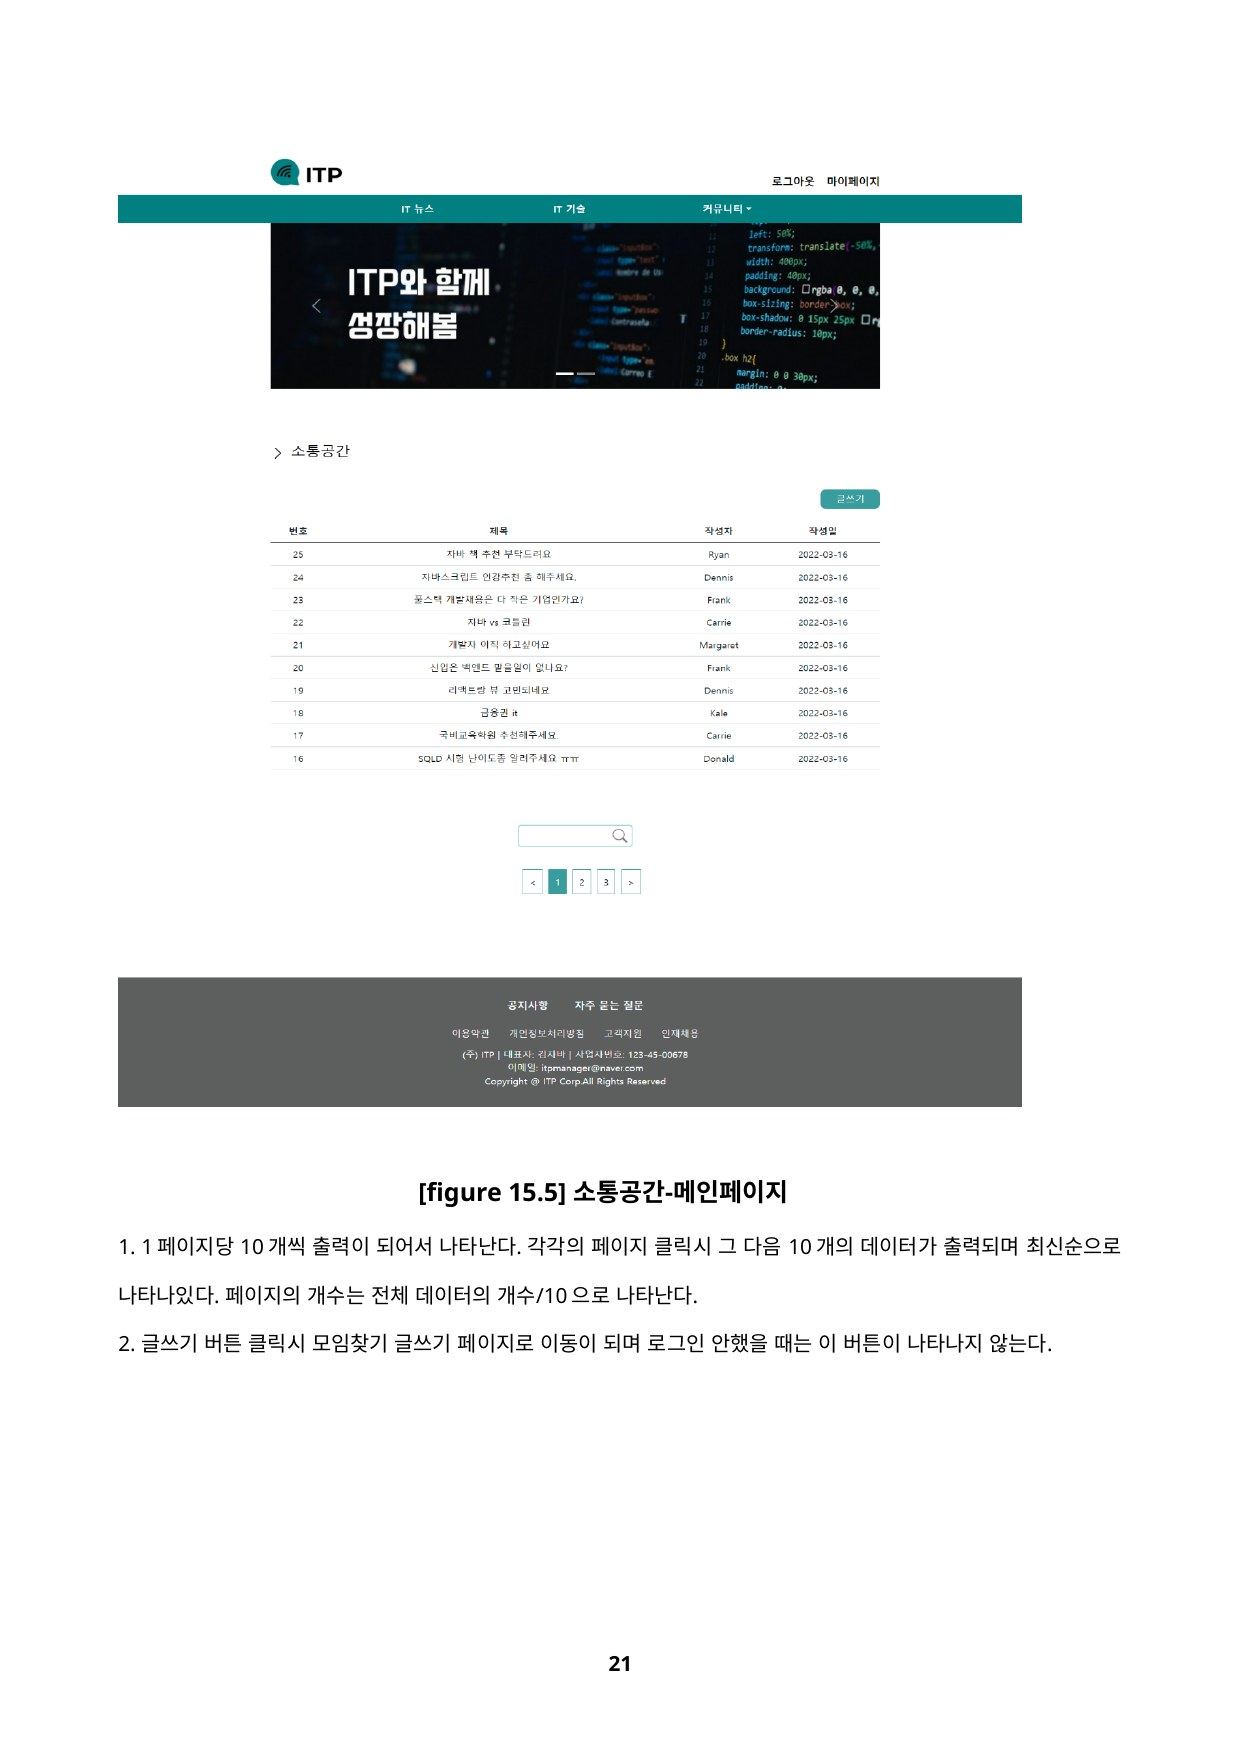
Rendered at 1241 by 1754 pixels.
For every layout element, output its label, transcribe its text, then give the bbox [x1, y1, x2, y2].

picture [118, 149, 1022, 1107]
text 1. 1페이지당 10개씩 출력이 되어서 나타난다. 각각의 페이지 클릭시 그 다음 10개의 데이터가 출력되며 최신순으로 나타나있다. 페이지의 개수는 전체 데이터의 개수/10으로 나타난다. [110, 1228, 1130, 1309]
text 2. 글쓰기 버튼 클릭시 모임찾기 글쓰기 페이지로 이동이 되며 로그인 안했을 때는 이 버튼이 나타나지 않는다. [110, 1325, 1130, 1360]
text [figure 15.5] 소통공간-메인페이지 [110, 1171, 1130, 1209]
